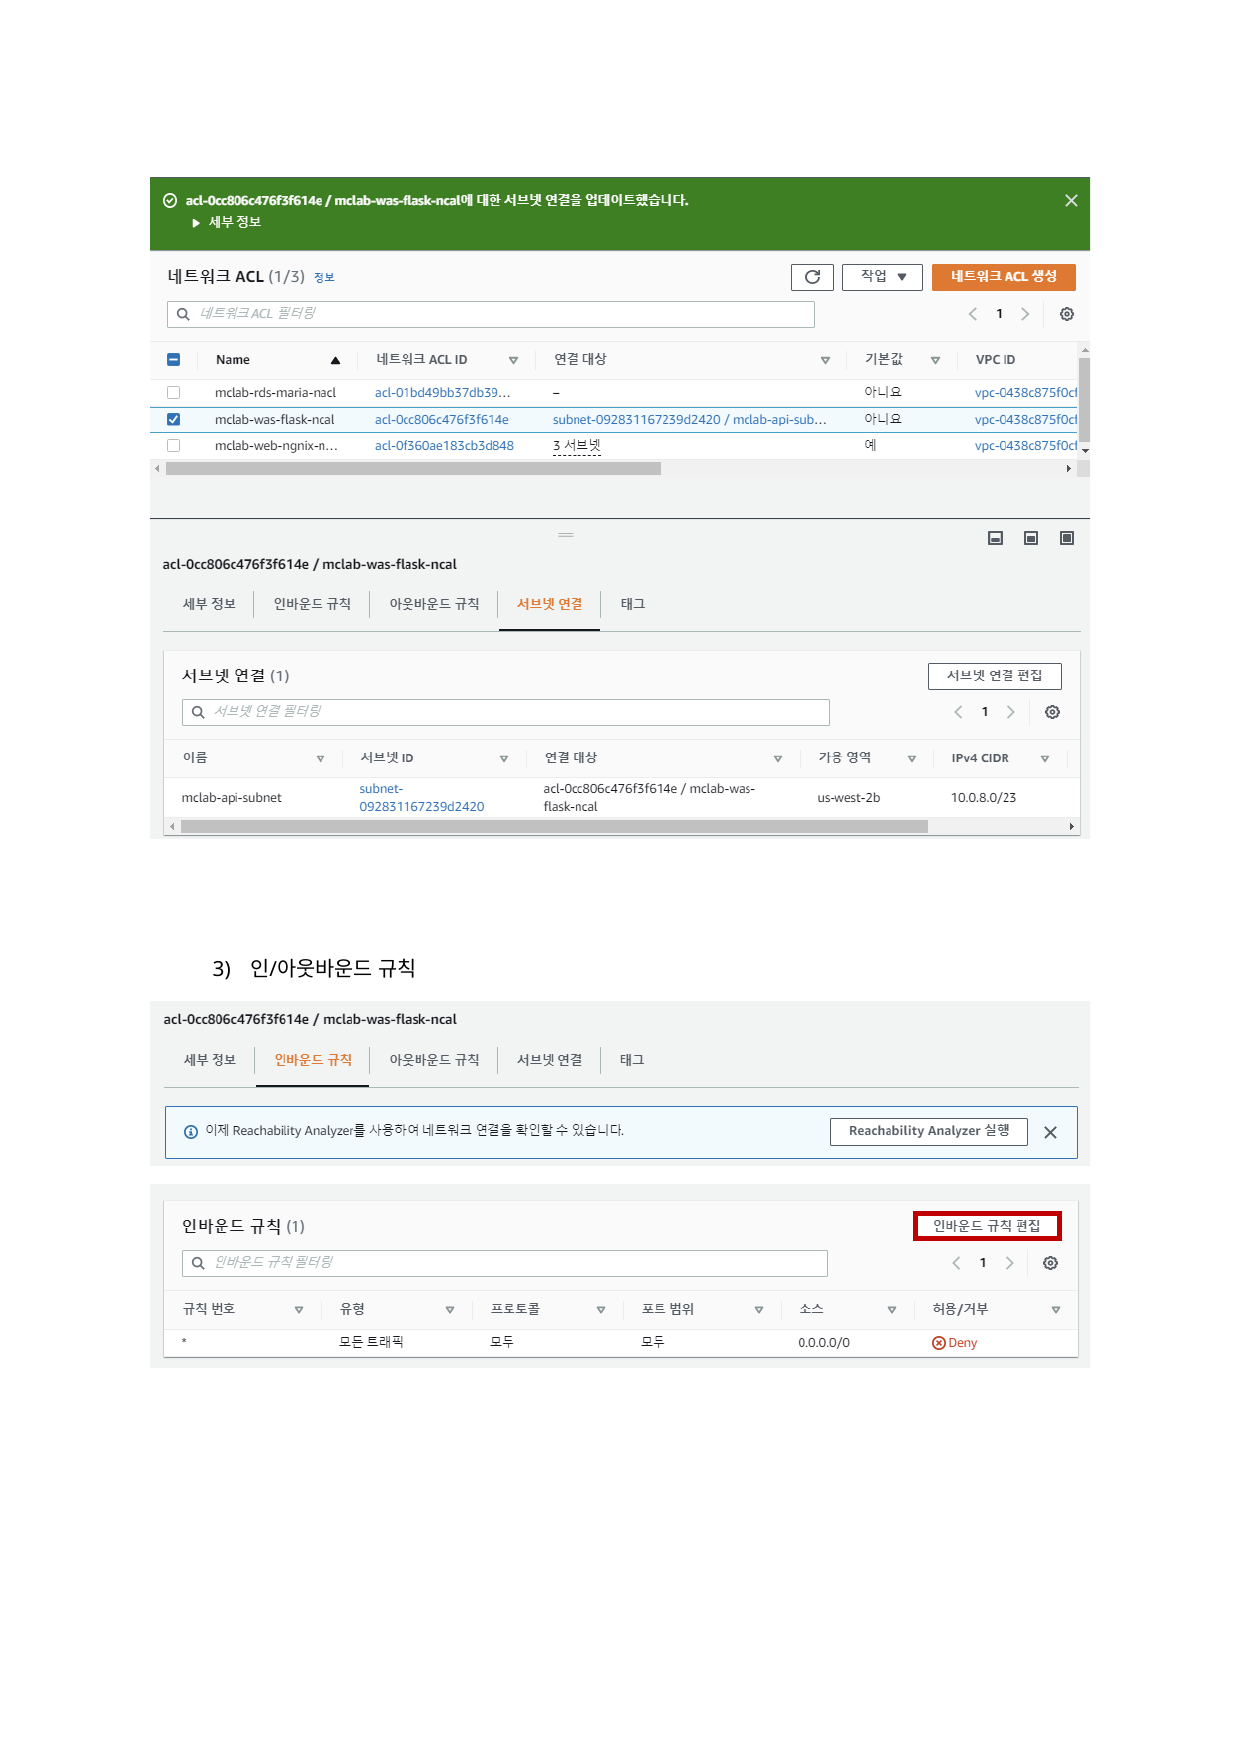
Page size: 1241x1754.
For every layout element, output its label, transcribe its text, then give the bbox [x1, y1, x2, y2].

picture [150, 177, 1091, 839]
subtitle 인/아웃바운드 규칙 [212, 952, 1090, 983]
picture [150, 1184, 1091, 1368]
picture [150, 1001, 1091, 1166]
